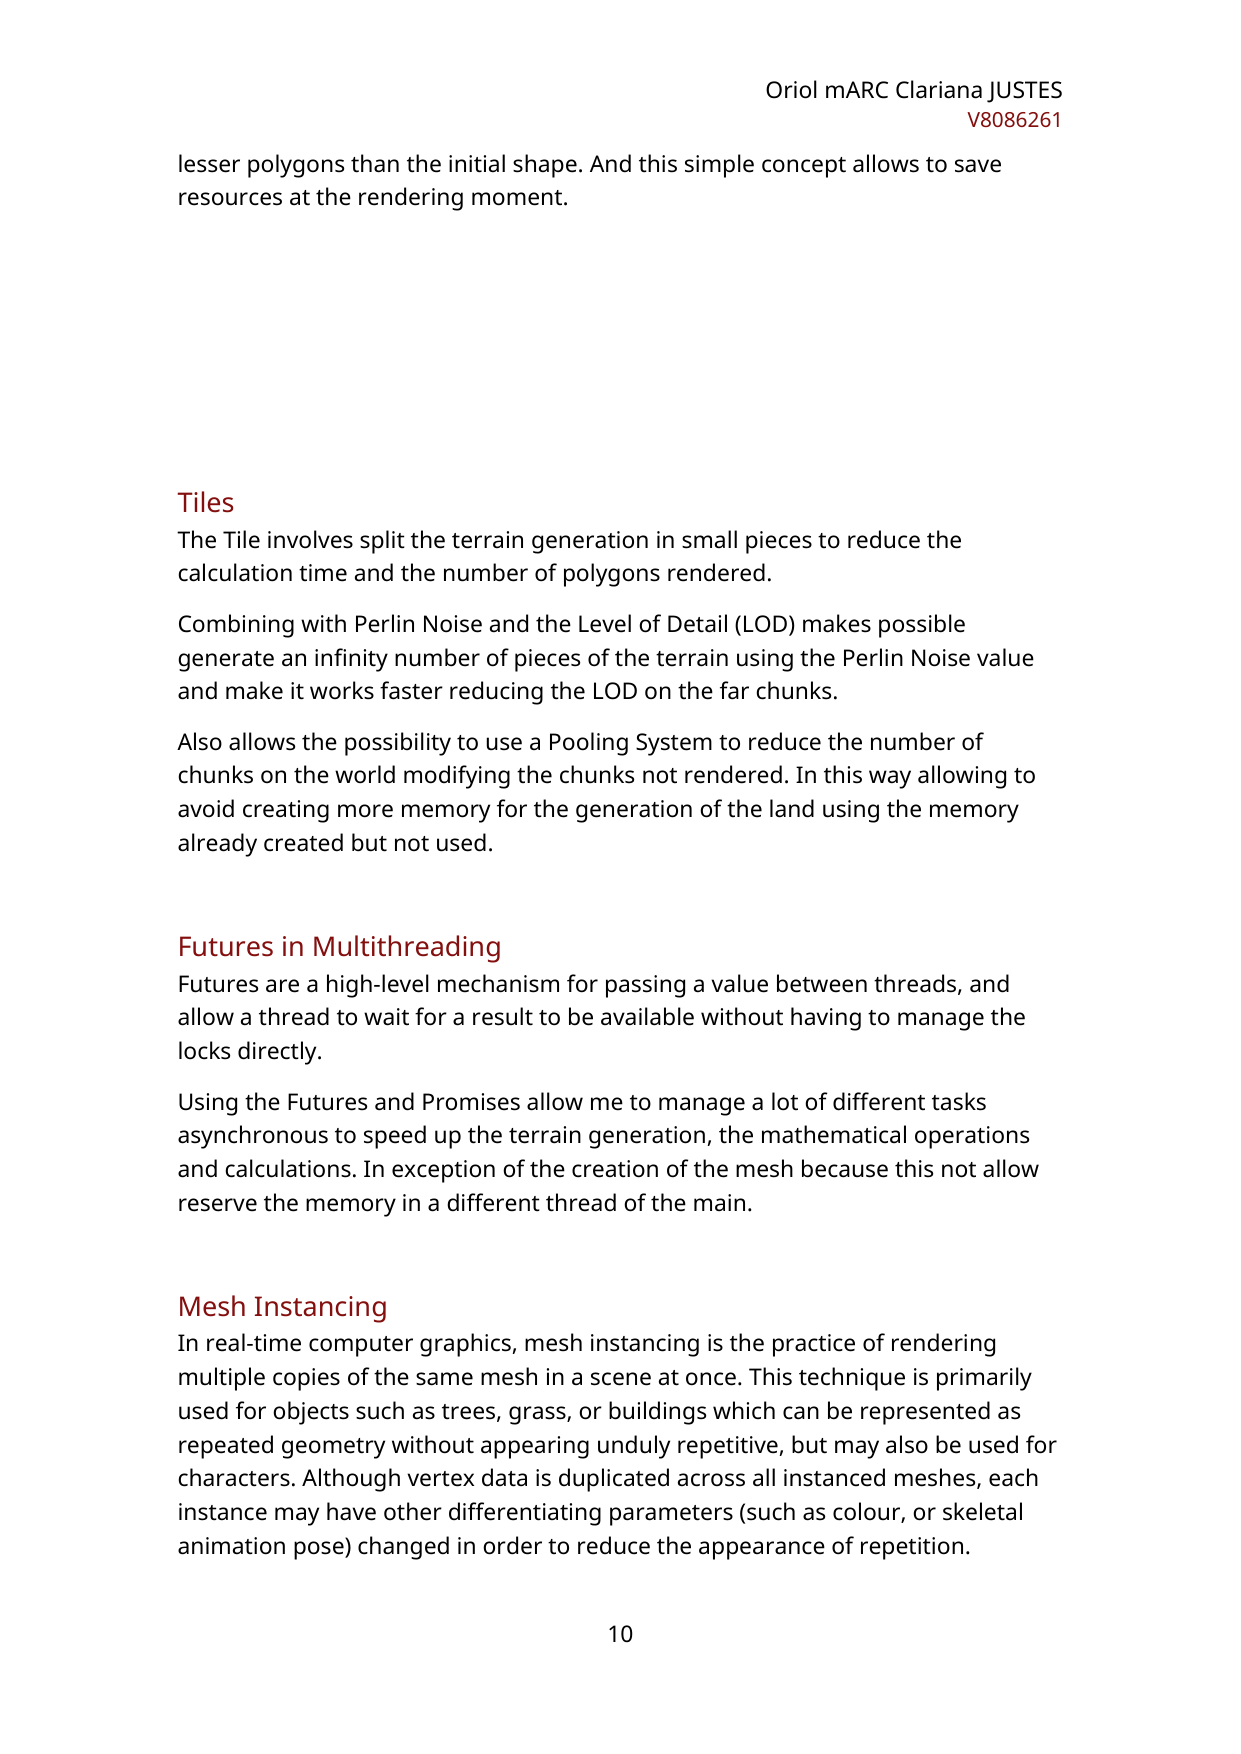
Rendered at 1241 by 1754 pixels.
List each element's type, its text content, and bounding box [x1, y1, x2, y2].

text Using the Futures and Promises allow me to manage a lot of different tasks asynchronous to speed up the terrain generation, the mathematical operations and calculations. In exception of the creation of the mesh because this not allow reserve the memory in a different thread of the main. [177, 1086, 1063, 1218]
subtitle Futures in Multithreading [177, 928, 1063, 965]
text In real-time computer graphics, mesh instancing is the practice of rendering multiple copies of the same mesh in a scene at once. This technique is primarily used for objects such as trees, grass, or buildings which can be represented as repeated geometry without appearing unduly repetitive, but may also be used for characters. Although vertex data is duplicated across all instanced meshes, each instance may have other differentiating parameters (such as colour, or skeletal animation pose) changed in order to reduce the appearance of repetition. [177, 1327, 1063, 1561]
subtitle Mesh Instancing [177, 1288, 1063, 1324]
subtitle Tiles [177, 484, 1063, 521]
text Futures are a high-level mechanism for passing a value between threads, and allow a thread to wait for a result to be available without having to manage the locks directly. [177, 968, 1063, 1066]
text Combining with Perlin Noise and the Level of Detail (LOD) makes possible generate an infinity number of pieces of the terrain using the Perlin Noise value and make it works faster reducing the LOD on the far chunks. [177, 608, 1063, 707]
text Also allows the possibility to use a Pooling System to reduce the number of chunks on the world modifying the chunks not rendered. In this way allowing to avoid creating more memory for the generation of the land using the memory already created but not used. [177, 726, 1063, 858]
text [177, 148, 1063, 213]
text The Tile involves split the terrain generation in small pieces to reduce the calculation time and the number of polygons rendered. [177, 524, 1063, 589]
